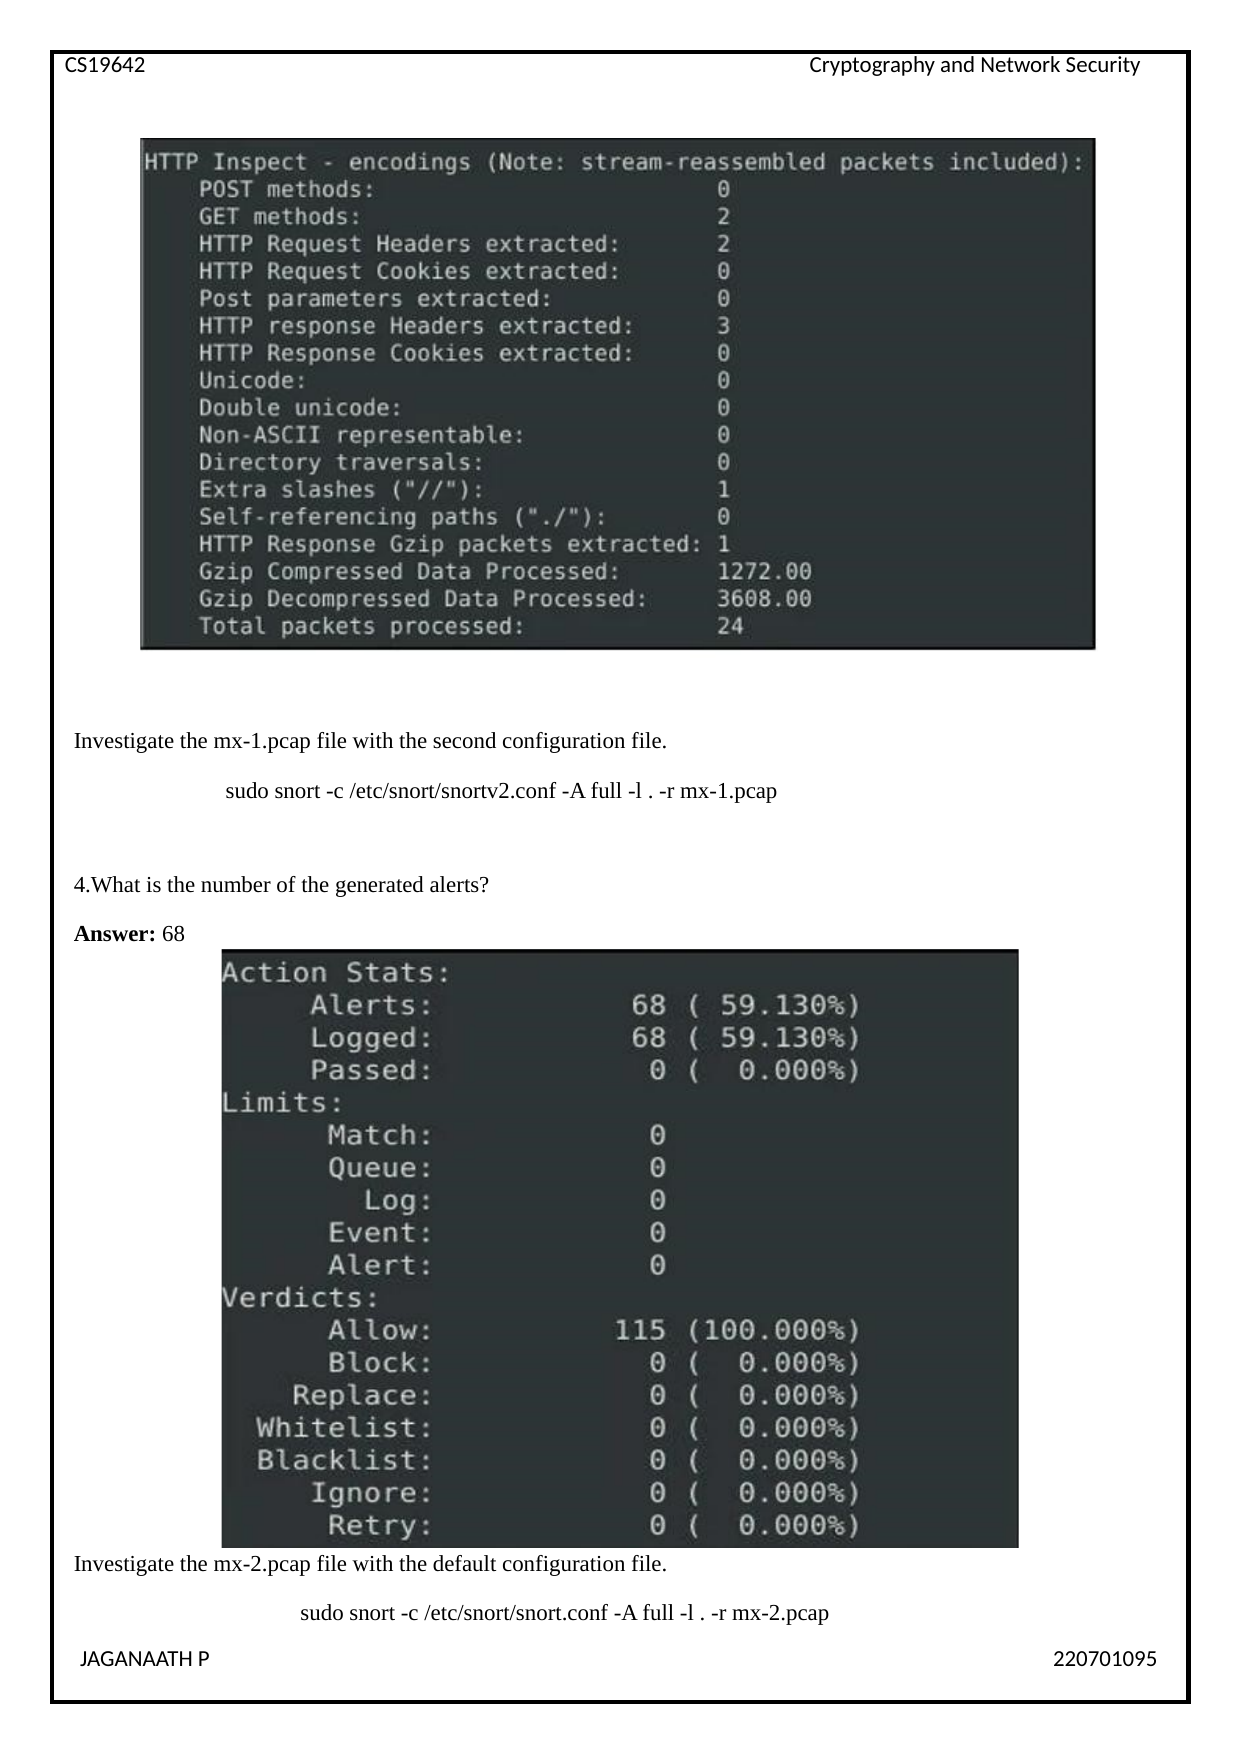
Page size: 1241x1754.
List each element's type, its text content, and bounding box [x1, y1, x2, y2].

text 4.What is the number of the generated alerts? [73, 871, 1166, 897]
text sudo snort -c /etc/snort/snortv2.conf -A full -l . -r mx-1.pcap [64, 777, 778, 803]
text Investigate the mx-2.pcap file with the default configuration file. [73, 1550, 1166, 1576]
text Investigate the mx-1.pcap file with the second configuration file. [73, 728, 1166, 754]
text Answer: 68 [73, 920, 1172, 946]
picture [140, 138, 1099, 658]
text sudo snort -c /etc/snort/snort.conf -A full -l . -r mx-2.pcap [64, 1599, 830, 1626]
picture [221, 948, 1019, 1548]
